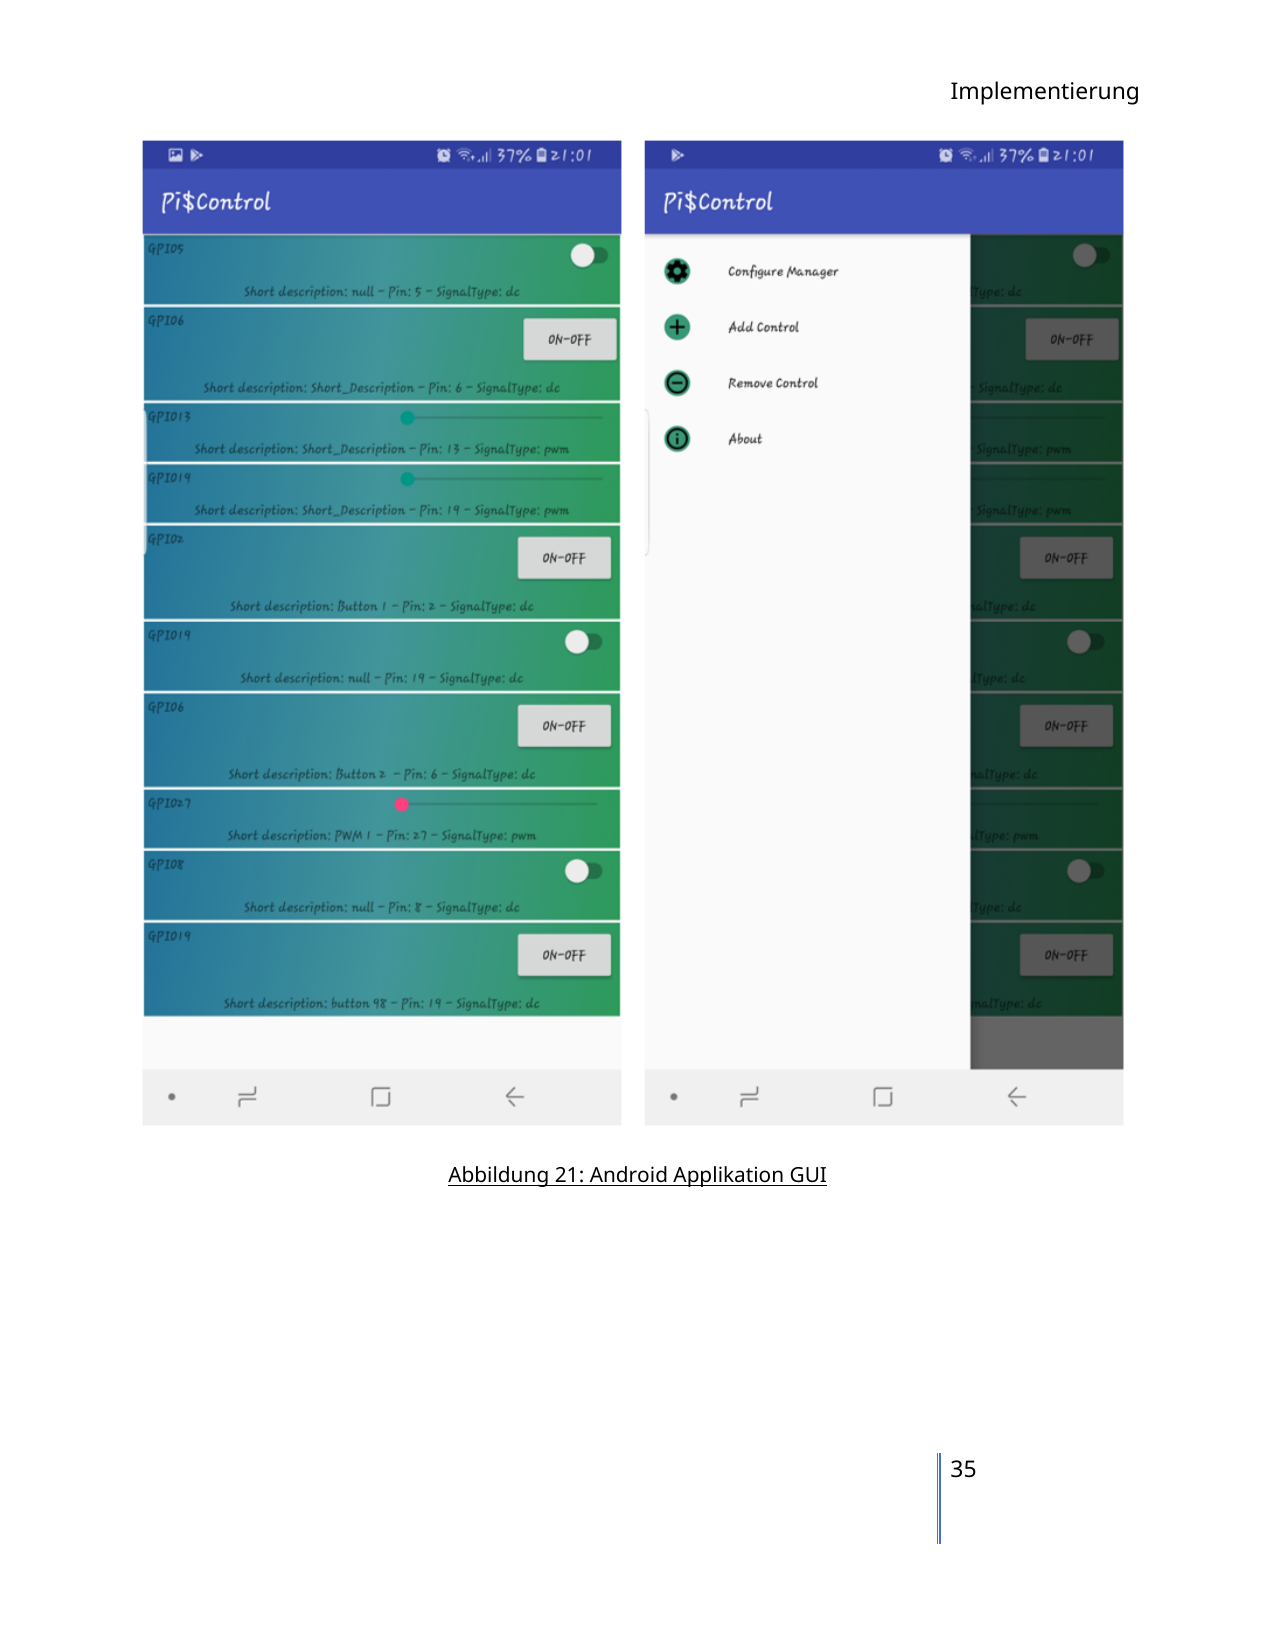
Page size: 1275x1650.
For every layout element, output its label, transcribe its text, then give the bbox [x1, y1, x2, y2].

picture [134, 135, 1131, 1129]
text Abbildung 21: Android Applikation GUI [135, 1161, 1140, 1189]
